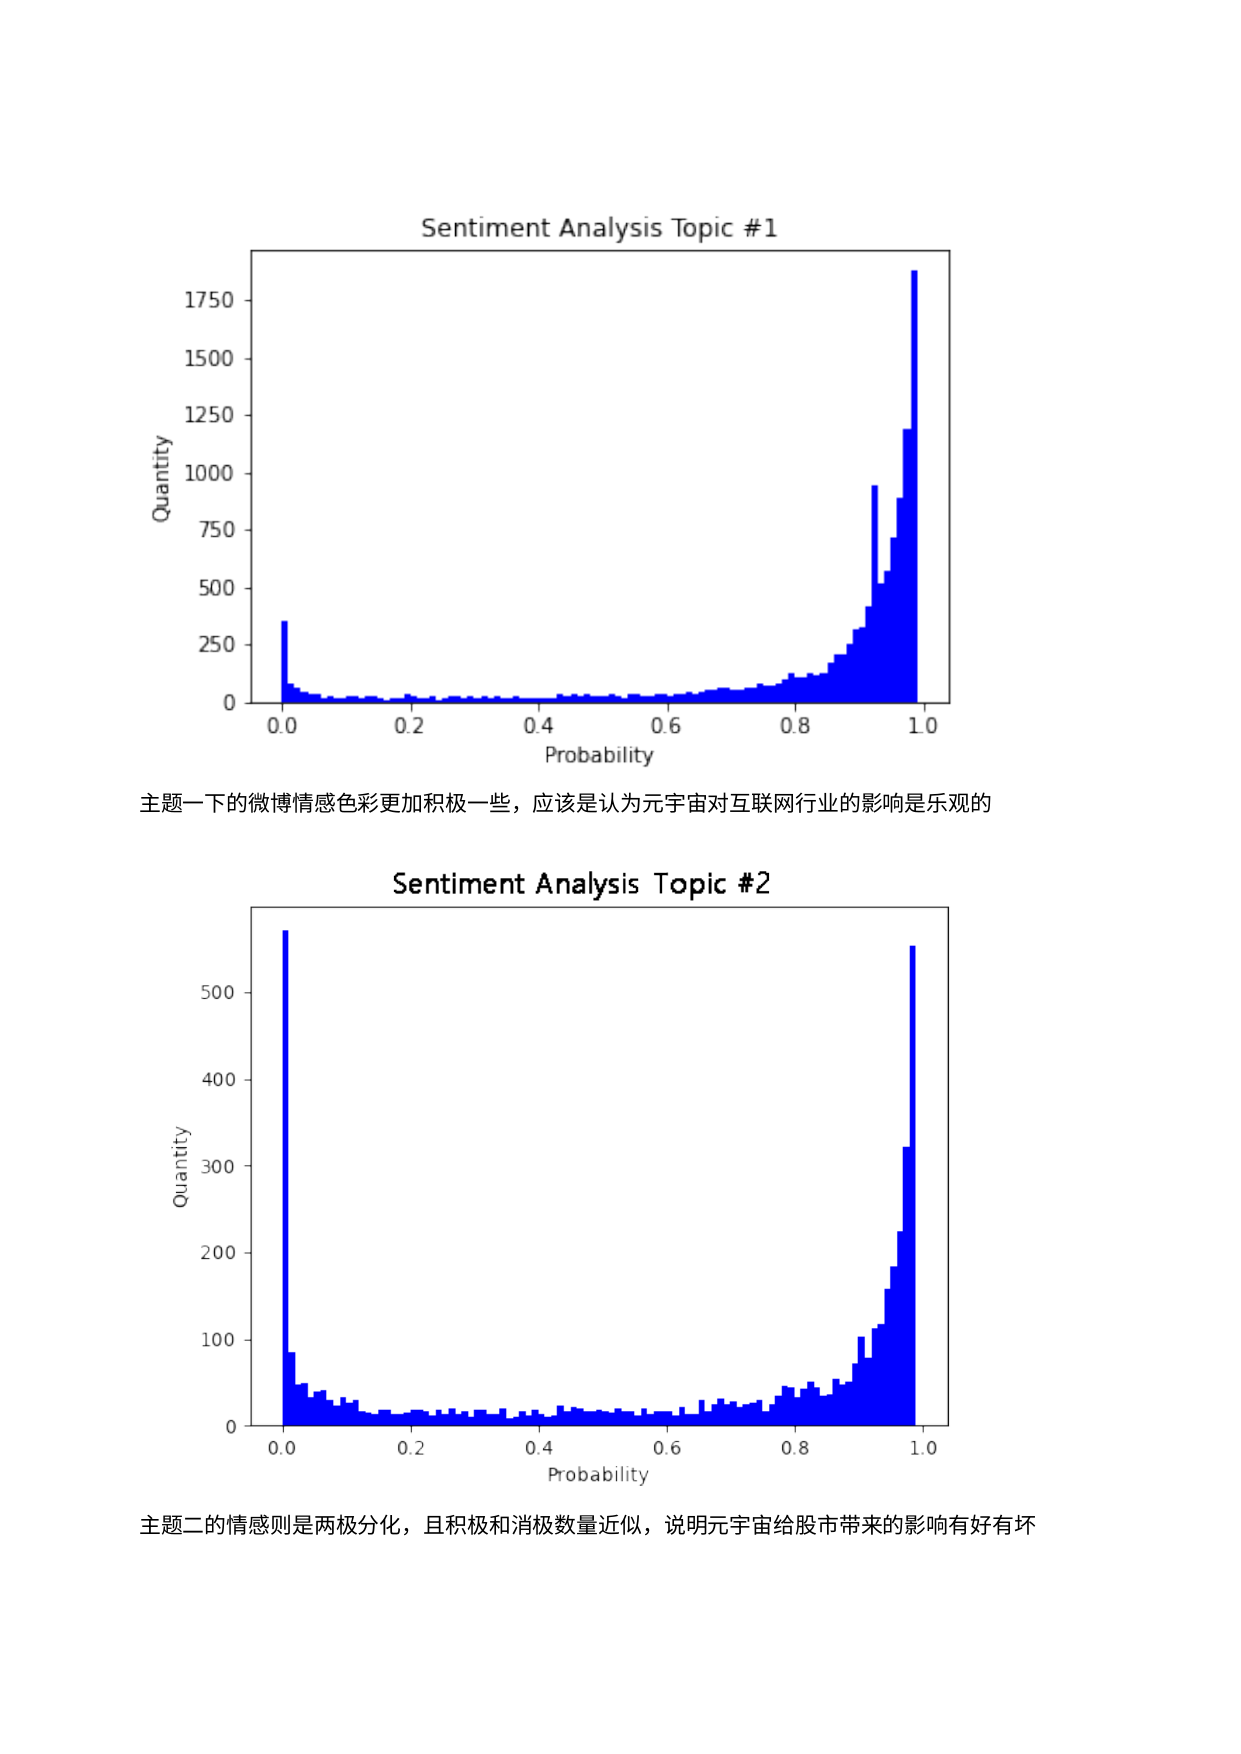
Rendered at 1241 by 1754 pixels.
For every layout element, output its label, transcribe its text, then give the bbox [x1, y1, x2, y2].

picture [138, 825, 1038, 1500]
picture [138, 177, 1039, 778]
text 主题二的情感则是两极分化，且积极和消极数量近似，说明元宇宙给股市带来的影响有好有坏 [139, 1508, 1101, 1539]
text 主题一下的微博情感色彩更加积极一些，应该是认为元宇宙对互联网行业的影响是乐观的 [139, 786, 1101, 817]
